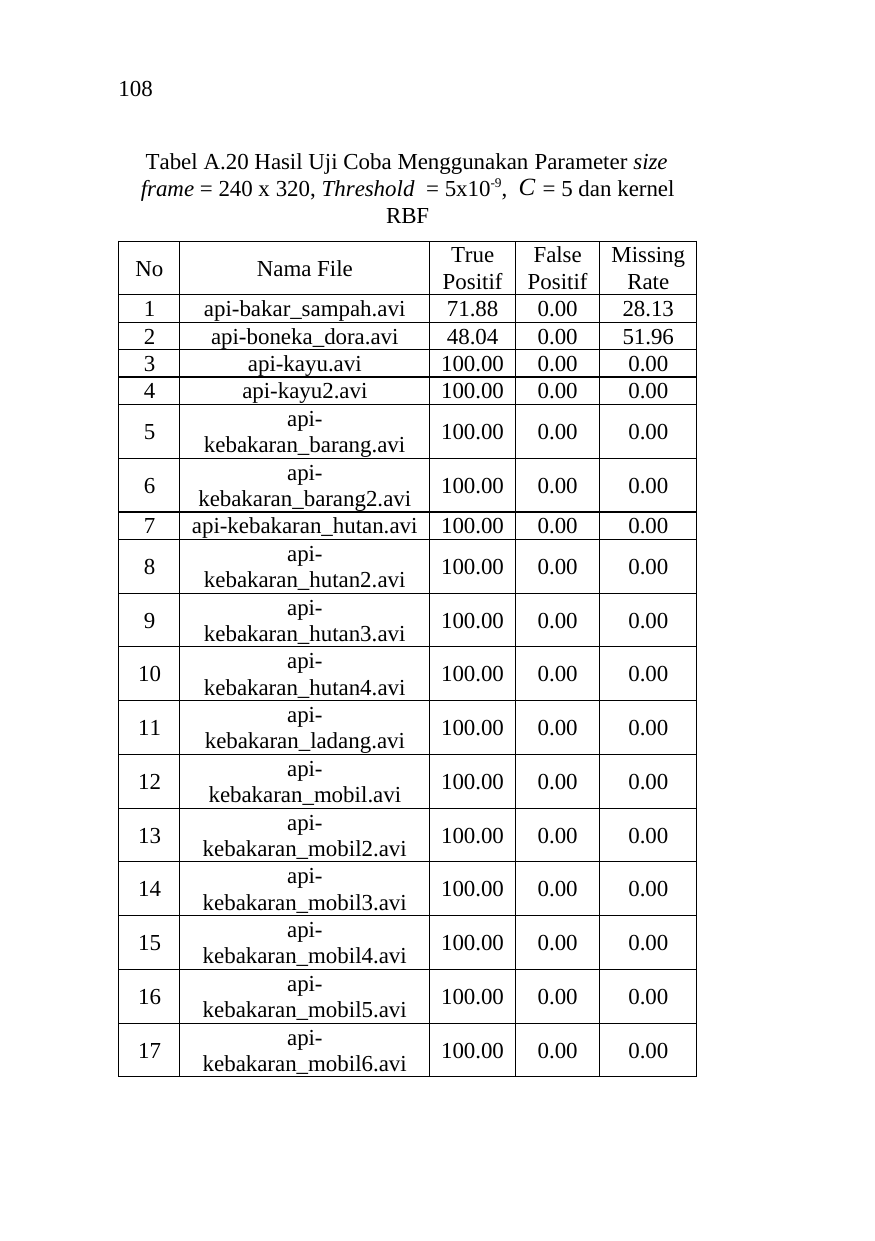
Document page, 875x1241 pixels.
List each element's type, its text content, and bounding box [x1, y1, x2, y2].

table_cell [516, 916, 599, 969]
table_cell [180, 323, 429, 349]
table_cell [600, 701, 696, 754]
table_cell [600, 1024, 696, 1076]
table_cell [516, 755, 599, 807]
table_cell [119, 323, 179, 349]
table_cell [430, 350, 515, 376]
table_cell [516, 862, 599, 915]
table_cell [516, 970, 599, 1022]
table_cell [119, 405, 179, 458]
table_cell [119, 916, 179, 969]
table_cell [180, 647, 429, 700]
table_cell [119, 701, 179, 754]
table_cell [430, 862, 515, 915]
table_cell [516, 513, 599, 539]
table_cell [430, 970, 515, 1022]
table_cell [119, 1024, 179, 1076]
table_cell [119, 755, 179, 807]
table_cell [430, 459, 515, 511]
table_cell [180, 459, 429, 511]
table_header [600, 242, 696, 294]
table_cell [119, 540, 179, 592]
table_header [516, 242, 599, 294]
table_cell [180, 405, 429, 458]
text Tabel A.20 Hasil Uji Coba Menggunakan Parameter size frame = 240 x 320, Threshold = 5x10-9, = 5 dan kernel RBF [118, 148, 697, 228]
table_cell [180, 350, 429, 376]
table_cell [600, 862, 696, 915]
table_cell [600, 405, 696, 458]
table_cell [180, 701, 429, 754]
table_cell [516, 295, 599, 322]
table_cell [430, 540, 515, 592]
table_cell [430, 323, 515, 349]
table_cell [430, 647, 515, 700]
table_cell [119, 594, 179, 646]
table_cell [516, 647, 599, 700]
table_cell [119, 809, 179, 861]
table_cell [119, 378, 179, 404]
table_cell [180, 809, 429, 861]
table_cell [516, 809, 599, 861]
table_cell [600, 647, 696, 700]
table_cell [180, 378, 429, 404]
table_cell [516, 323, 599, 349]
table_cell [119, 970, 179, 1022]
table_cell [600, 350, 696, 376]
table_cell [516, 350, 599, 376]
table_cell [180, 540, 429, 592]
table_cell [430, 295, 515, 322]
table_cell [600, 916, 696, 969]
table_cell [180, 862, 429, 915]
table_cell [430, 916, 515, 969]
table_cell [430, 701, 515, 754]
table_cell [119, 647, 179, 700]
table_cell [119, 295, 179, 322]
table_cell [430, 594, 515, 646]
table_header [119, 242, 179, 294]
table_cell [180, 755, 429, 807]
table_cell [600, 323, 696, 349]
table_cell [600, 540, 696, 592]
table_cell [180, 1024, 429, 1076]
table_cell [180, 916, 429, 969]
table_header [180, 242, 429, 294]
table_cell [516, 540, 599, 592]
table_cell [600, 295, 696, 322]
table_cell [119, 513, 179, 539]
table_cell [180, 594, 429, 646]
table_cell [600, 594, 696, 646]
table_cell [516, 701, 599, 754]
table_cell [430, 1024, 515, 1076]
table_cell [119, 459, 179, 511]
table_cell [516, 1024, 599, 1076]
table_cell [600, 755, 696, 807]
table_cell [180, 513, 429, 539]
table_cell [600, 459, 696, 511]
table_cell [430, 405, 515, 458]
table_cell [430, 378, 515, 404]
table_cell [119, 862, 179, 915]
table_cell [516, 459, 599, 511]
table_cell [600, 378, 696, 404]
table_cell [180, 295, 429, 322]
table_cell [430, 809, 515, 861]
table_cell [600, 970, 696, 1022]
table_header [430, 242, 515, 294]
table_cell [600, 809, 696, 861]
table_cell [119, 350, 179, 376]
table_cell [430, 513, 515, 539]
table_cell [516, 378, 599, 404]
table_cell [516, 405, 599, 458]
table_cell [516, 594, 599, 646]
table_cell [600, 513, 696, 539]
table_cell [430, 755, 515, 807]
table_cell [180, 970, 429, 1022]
